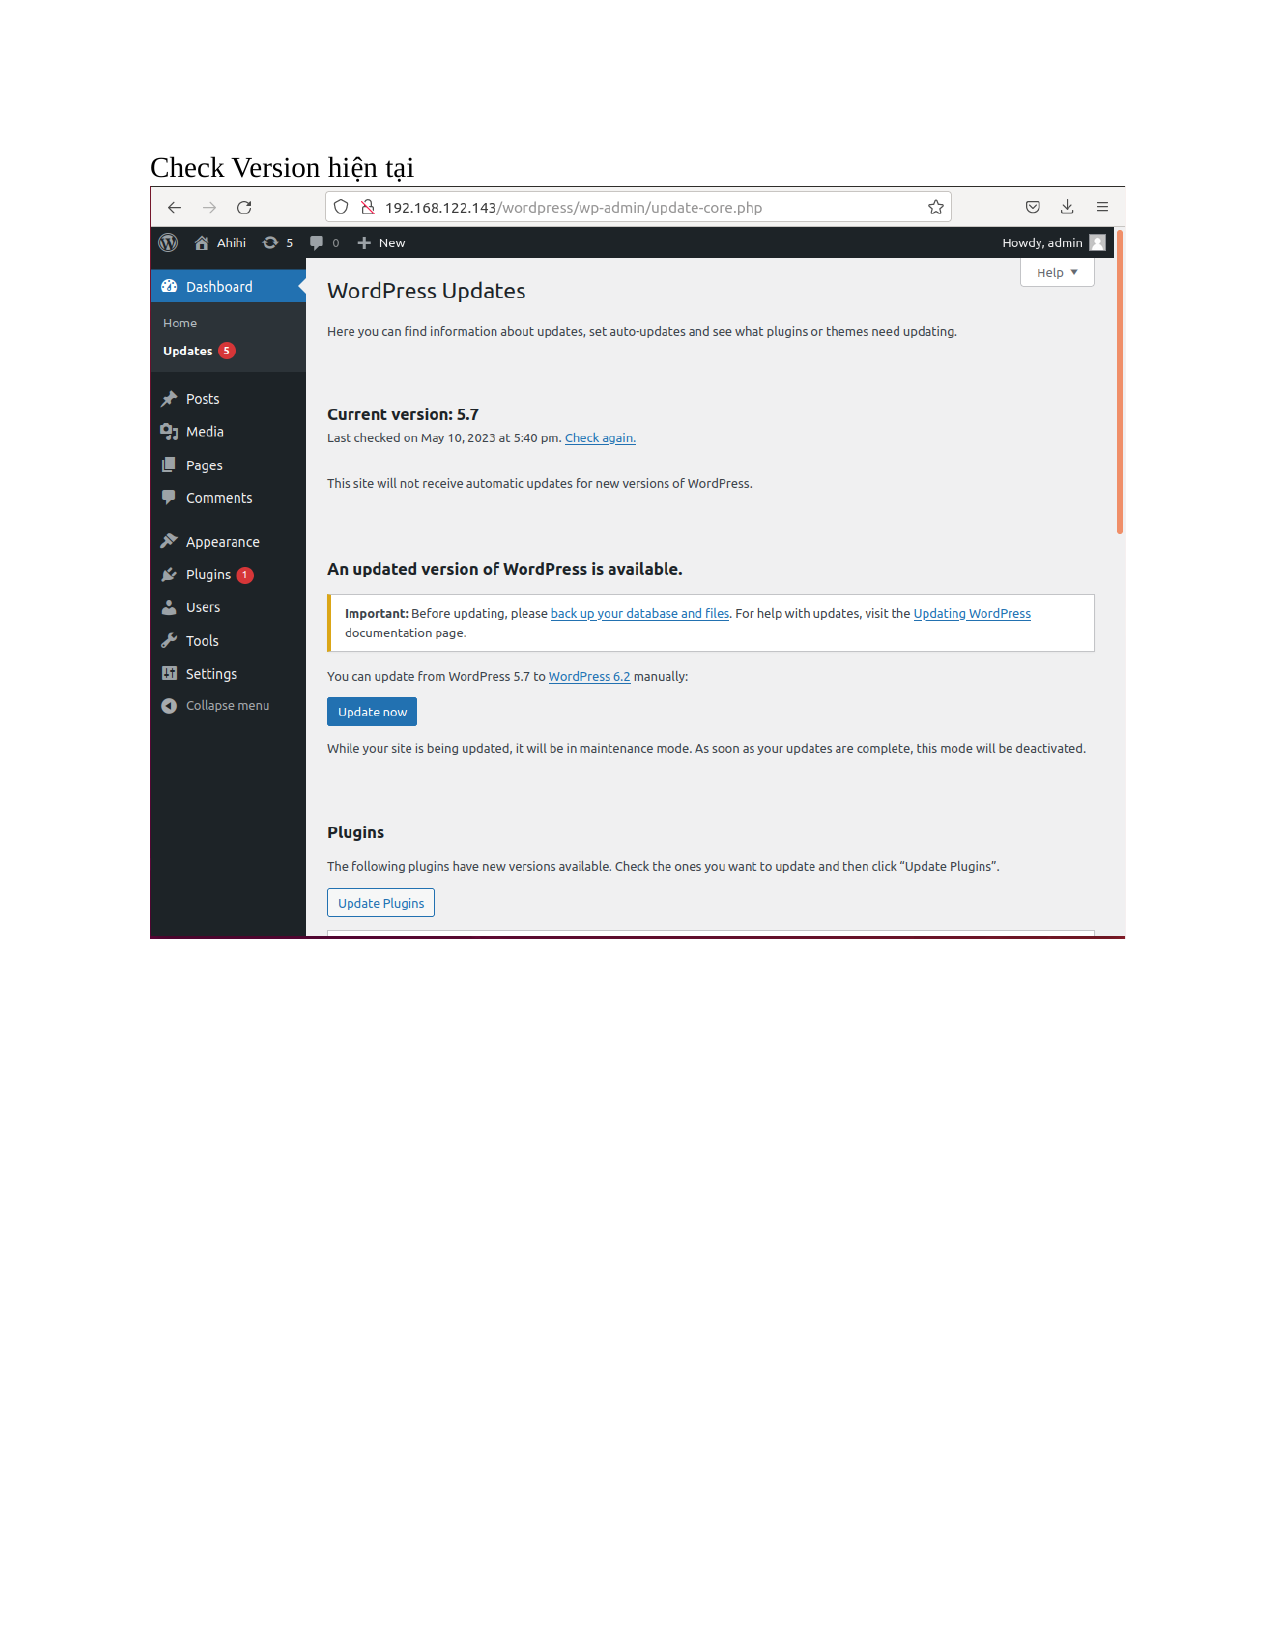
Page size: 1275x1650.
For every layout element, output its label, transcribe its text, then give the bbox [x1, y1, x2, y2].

picture [150, 186, 1125, 939]
text Check Version hiện tại [150, 150, 1125, 186]
